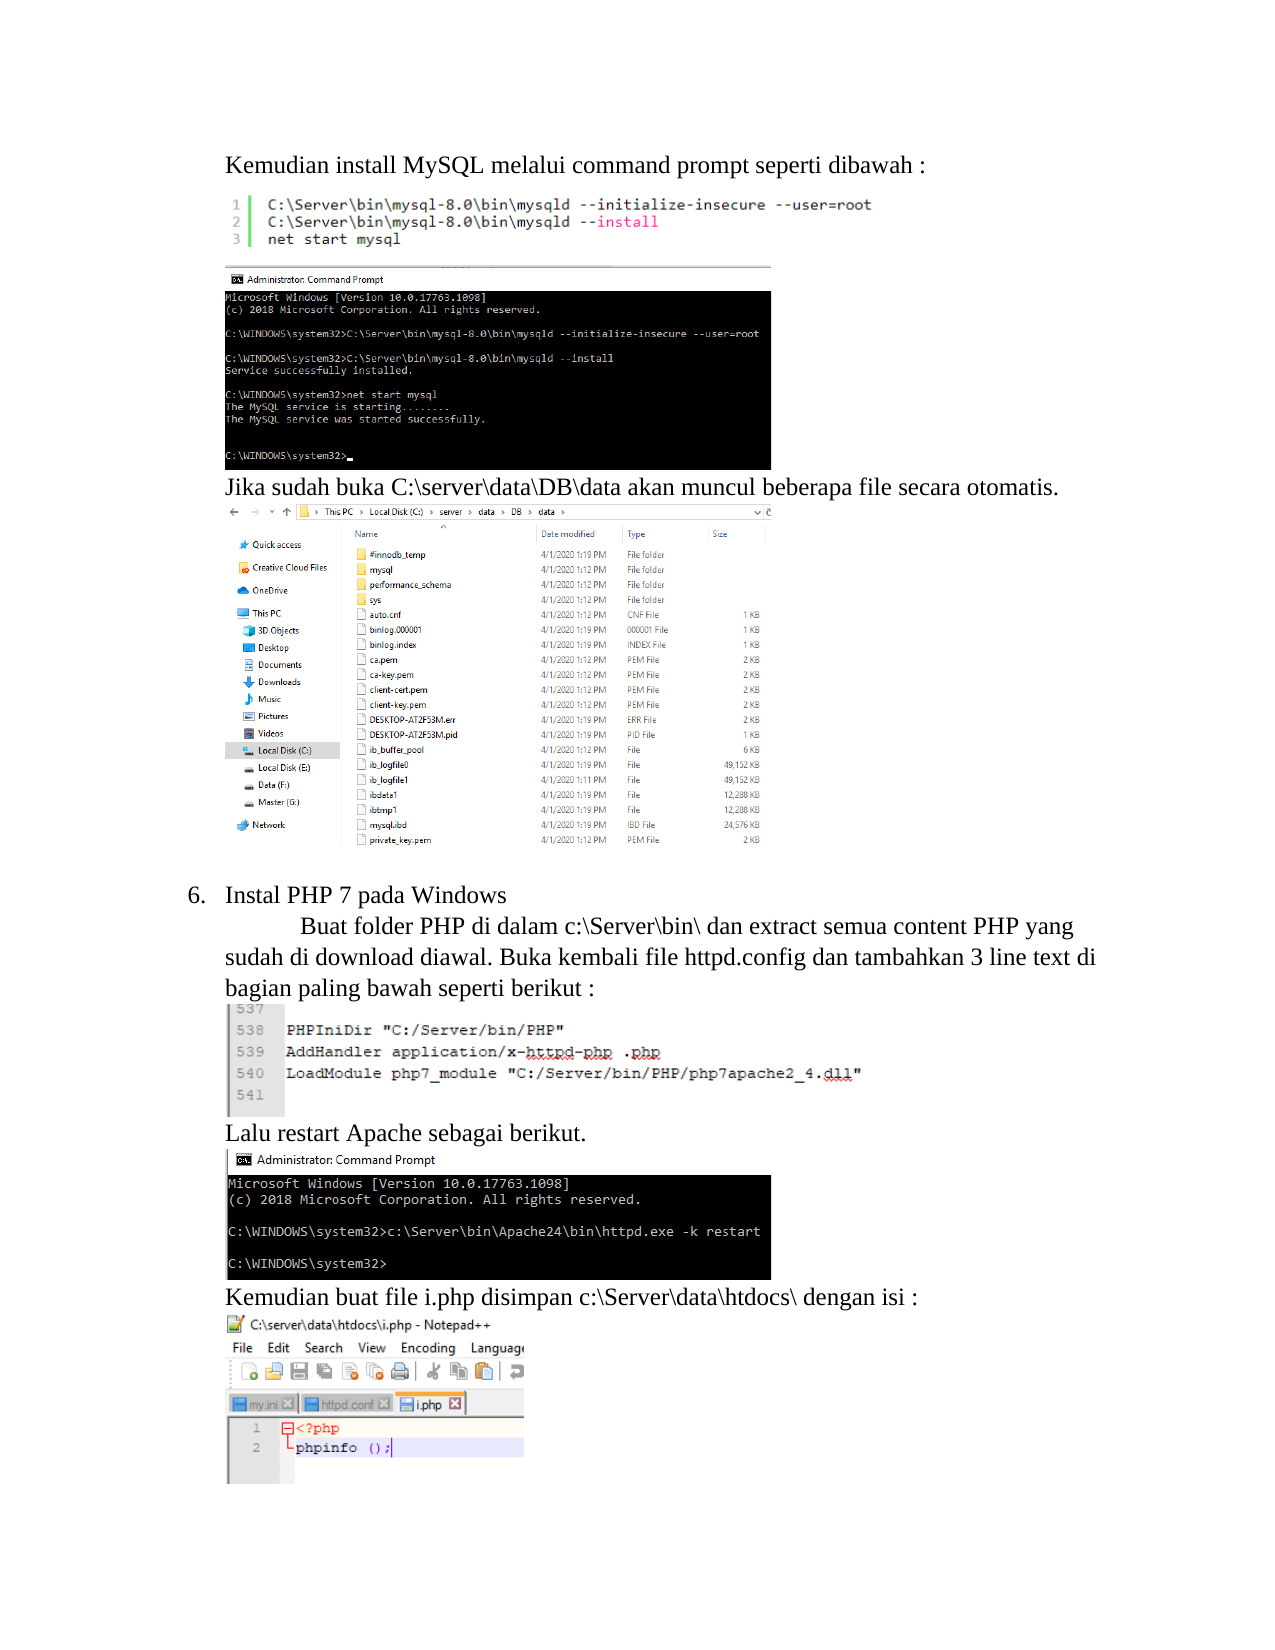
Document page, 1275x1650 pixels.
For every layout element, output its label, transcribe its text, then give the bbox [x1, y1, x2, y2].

picture [225, 503, 772, 847]
picture [225, 1149, 772, 1280]
list Kemudian install MySQL melalui command prompt seperti dibawah : [225, 150, 1125, 179]
picture [225, 265, 772, 470]
list Instal PHP 7 pada Windows [187, 880, 1125, 909]
picture [225, 1004, 901, 1117]
list Buat folder PHP di dalam c:\Server\bin\ dan extract semua content PHP yang sudah di download diawal. Buka kembali file httpd.config dan tambahkan 3 line text di bagian paling bawah seperti berikut : [225, 911, 1125, 1002]
list Kemudian buat file i.php disimpan c:\Server\data\htdocs\ dengan isi : [225, 1282, 1125, 1311]
picture [225, 1312, 524, 1484]
picture [225, 181, 914, 264]
list Jika sudah buka C:\server\data\DB\data akan muncul beberapa file secara otomatis. [225, 472, 1125, 501]
list Lalu restart Apache sebagai berikut. [225, 1118, 1125, 1147]
